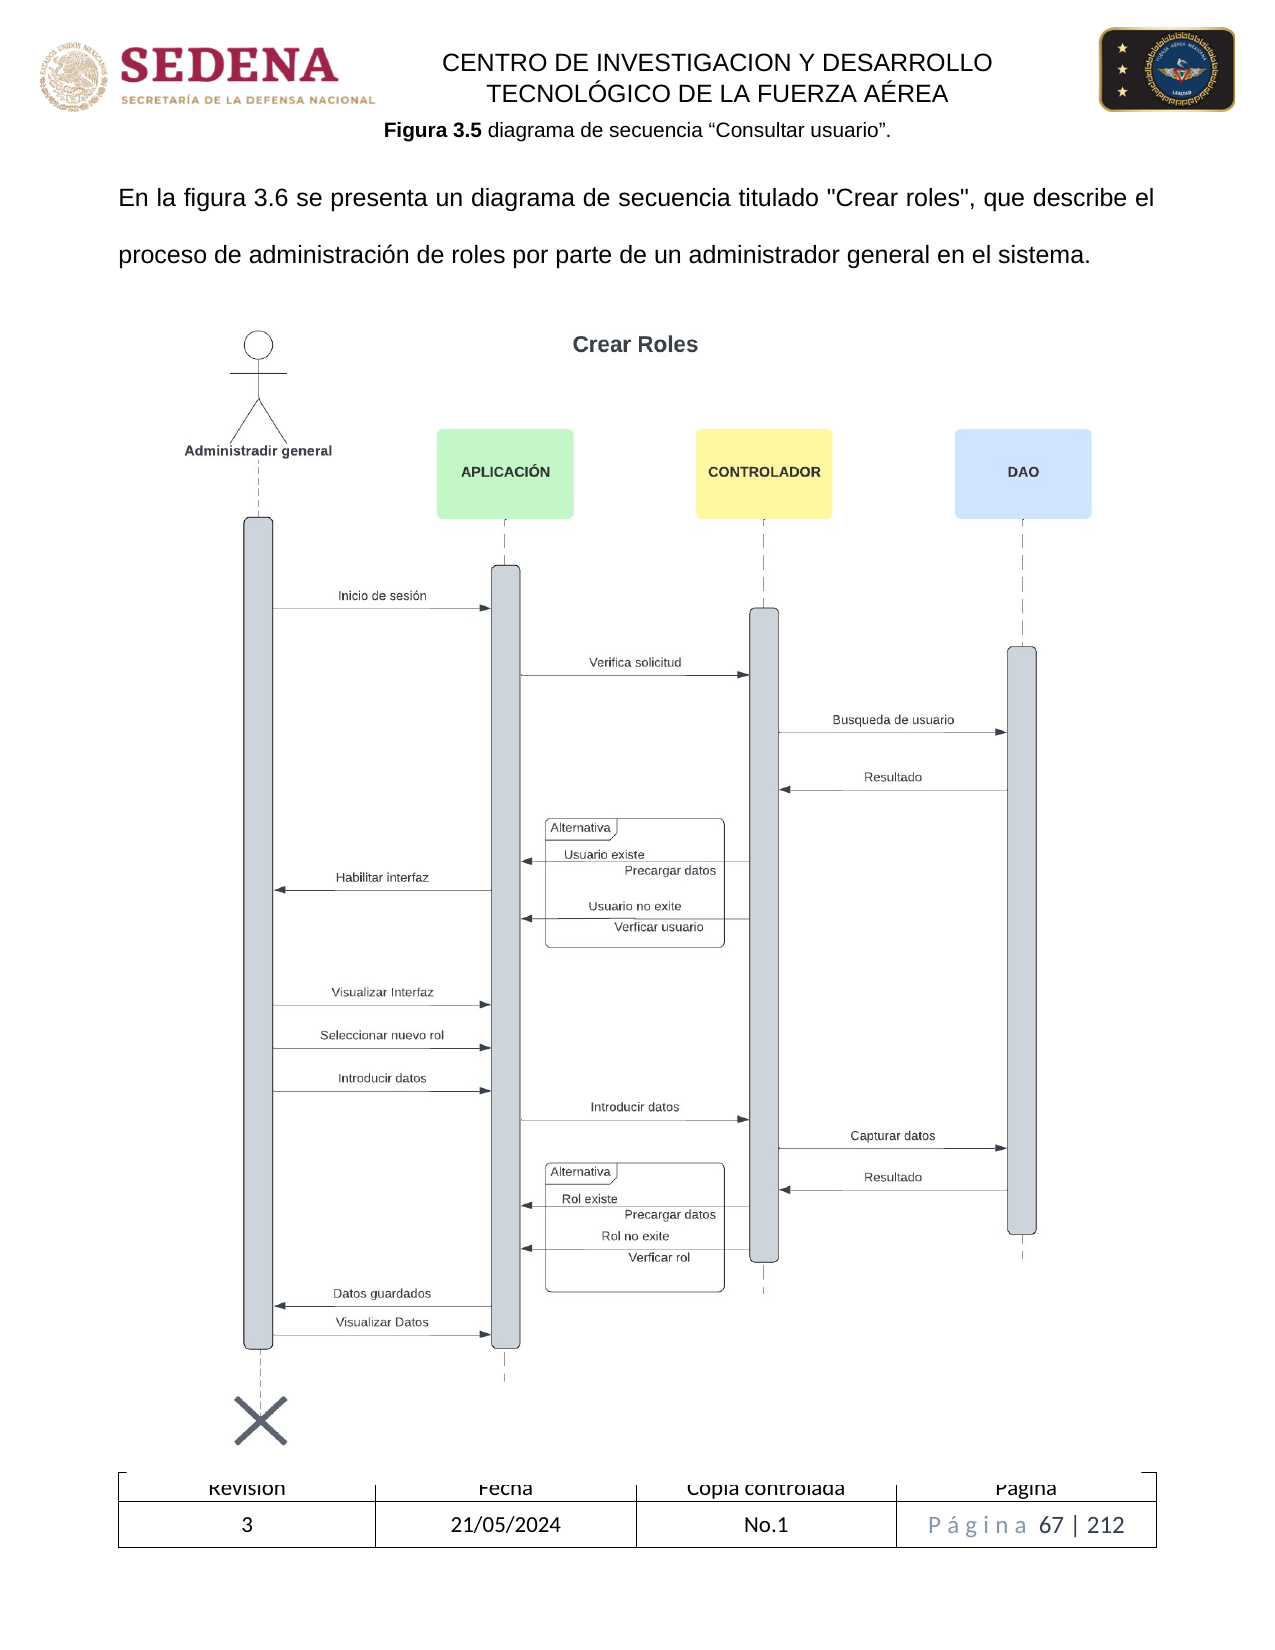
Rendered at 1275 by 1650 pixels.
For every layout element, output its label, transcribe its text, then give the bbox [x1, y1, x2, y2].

picture [39, 27, 1236, 112]
text Figura 3.5 diagrama de secuencia “Consultar usuario”. [118, 118, 1157, 142]
text En la figura 3.6 se presenta un diagrama de secuencia titulado "Crear roles", que describe el proceso de administración de roles por parte de un administrador general en el sistema. [118, 183, 1157, 269]
picture [126, 276, 1142, 1485]
